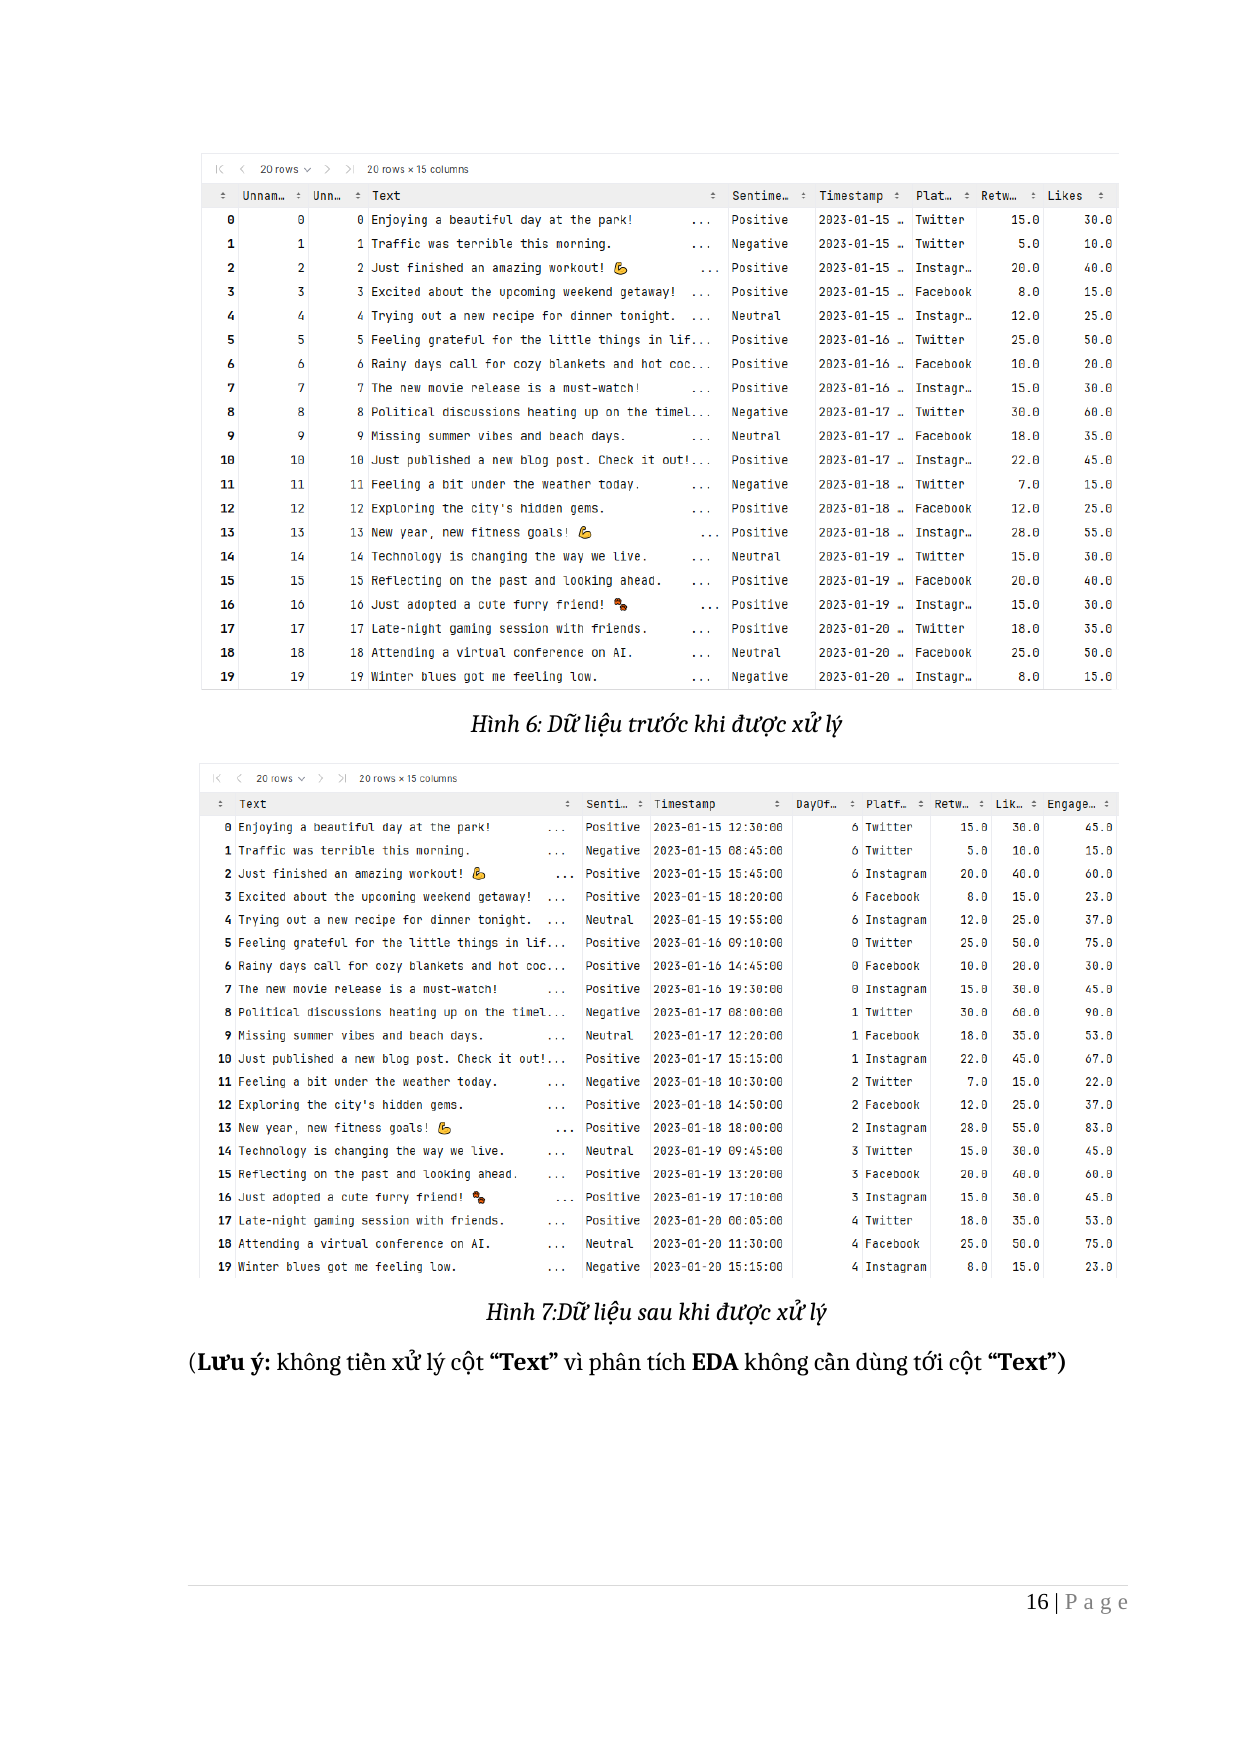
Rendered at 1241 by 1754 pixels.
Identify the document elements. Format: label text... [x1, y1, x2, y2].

text (Lưu ý: không tiền xử lý cột “Text” vì phân tích EDA không cần dùng tới cột “Text”) [187, 1348, 1128, 1377]
picture [196, 150, 1119, 690]
picture [196, 759, 1119, 1278]
text Hình 6: Dữ liệu trước khi được xử lý [187, 710, 1128, 738]
text Hình 7:Dữ liệu sau khi được xử lý [187, 1298, 1128, 1327]
